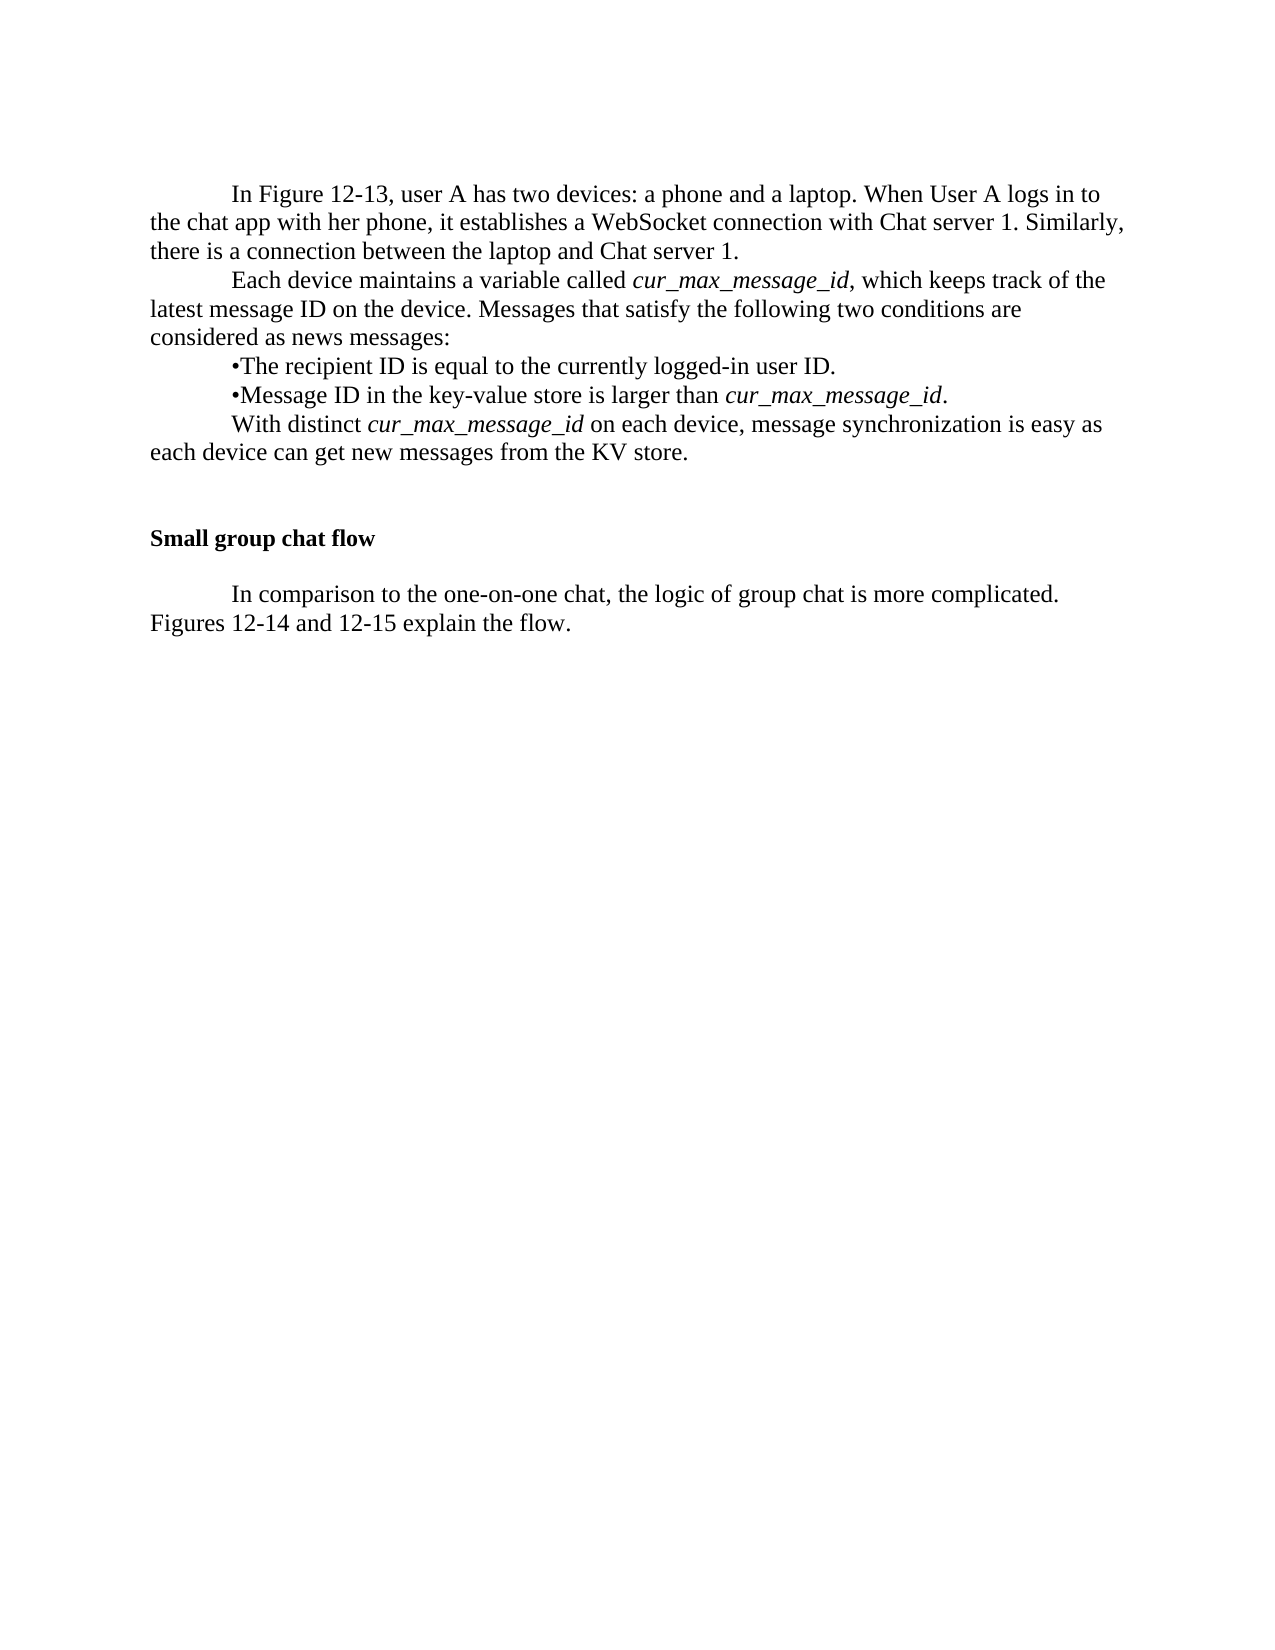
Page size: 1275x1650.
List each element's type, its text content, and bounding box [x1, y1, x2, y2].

text In comparison to the one-on-one chat, the logic of group chat is more complicated. Figures 12-14 and 12-15 explain the flow. [150, 579, 1125, 636]
text With distinct cur_max_message_id on each device, message synchronization is easy as each device can get new messages from the KV store. [150, 409, 1125, 466]
text •The recipient ID is equal to the currently logged-in user ID. [150, 351, 1125, 380]
text Each device maintains a variable called cur_max_message_id, which keeps track of the latest message ID on the device. Messages that satisfy the following two conditions are considered as news messages: [150, 265, 1125, 351]
text •Message ID in the key-value store is larger than cur_max_message_id. [150, 380, 1125, 409]
text In Figure 12-13, user A has two devices: a phone and a laptop. When User A logs in to the chat app with her phone, it establishes a WebSocket connection with Chat server 1. Similarly, there is a connection between the laptop and Chat server 1. [150, 179, 1125, 265]
subtitle Small group chat flow [150, 524, 1125, 551]
